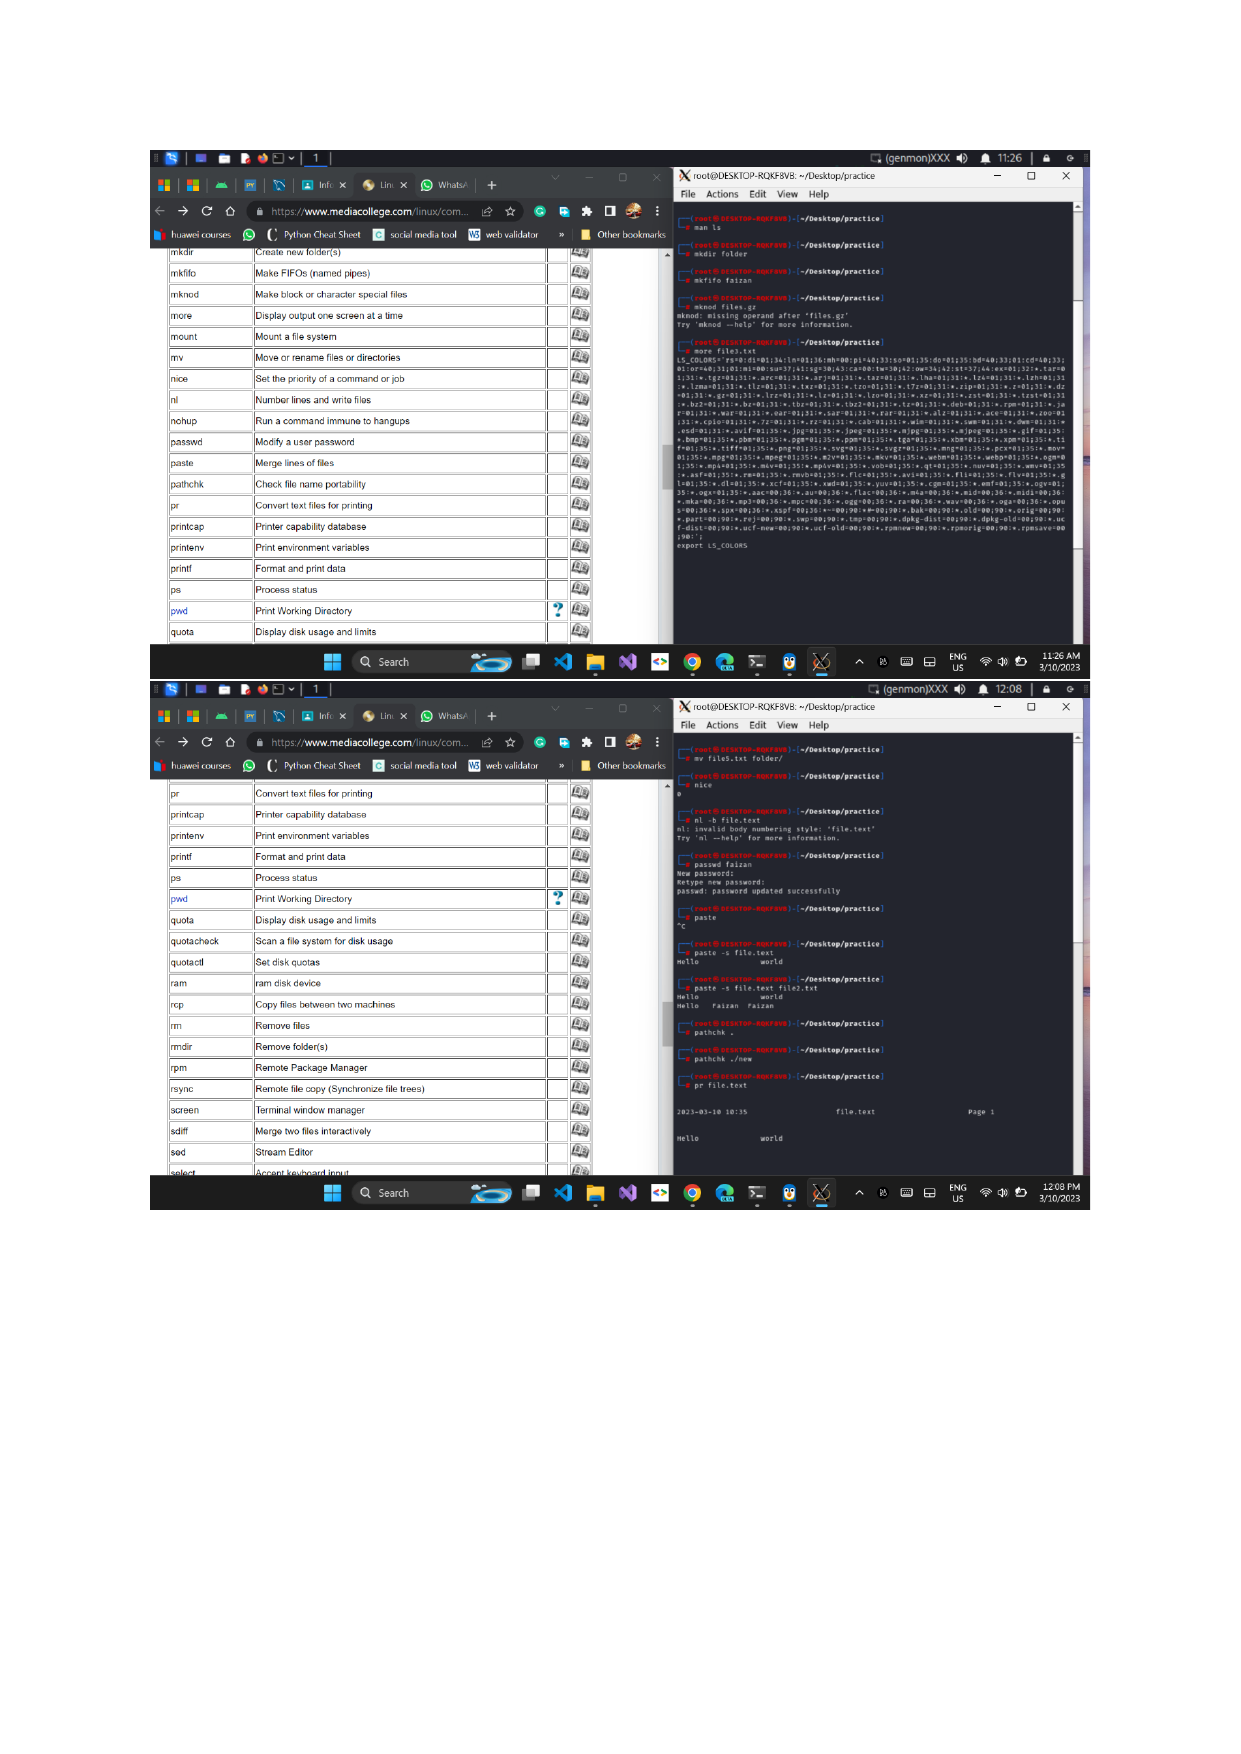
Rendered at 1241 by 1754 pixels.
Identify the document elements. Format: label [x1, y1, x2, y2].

picture [150, 681, 1091, 1210]
picture [150, 150, 1091, 679]
